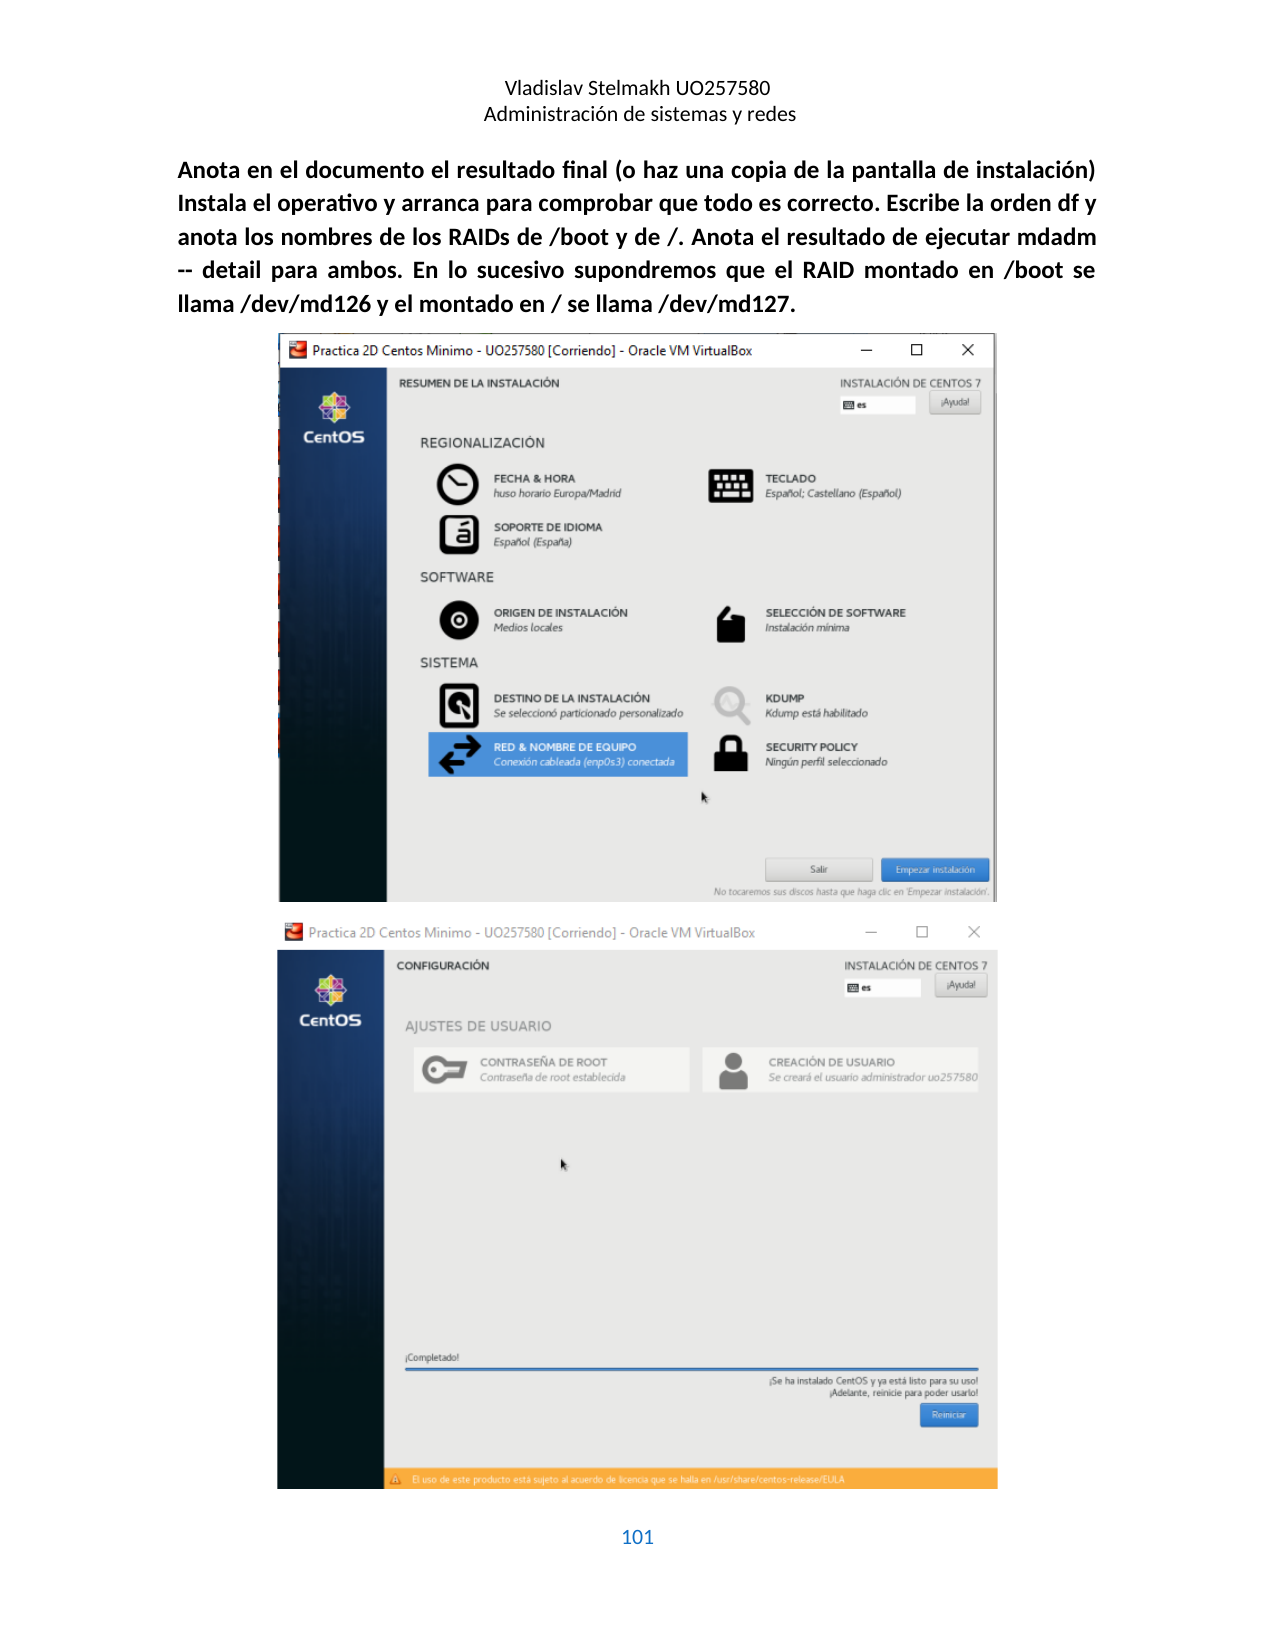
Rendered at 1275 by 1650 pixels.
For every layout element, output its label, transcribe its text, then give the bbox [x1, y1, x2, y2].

text Anota en el documento el resultado final (o haz una copia de la pantalla de instalación) Instala el operativo y arranca para comprobar que todo es correcto. Escribe la orden df y anota los nombres de los RAIDs de /boot y de /. Anota el resultado de ejecutar mdadm -- detail para ambos. En lo sucesivo supondremos que el RAID montado en /boot se llama /dev/md126 y el montado en / se llama /dev/md127. [177, 154, 1098, 318]
picture [277, 916, 998, 1489]
picture [278, 333, 997, 902]
